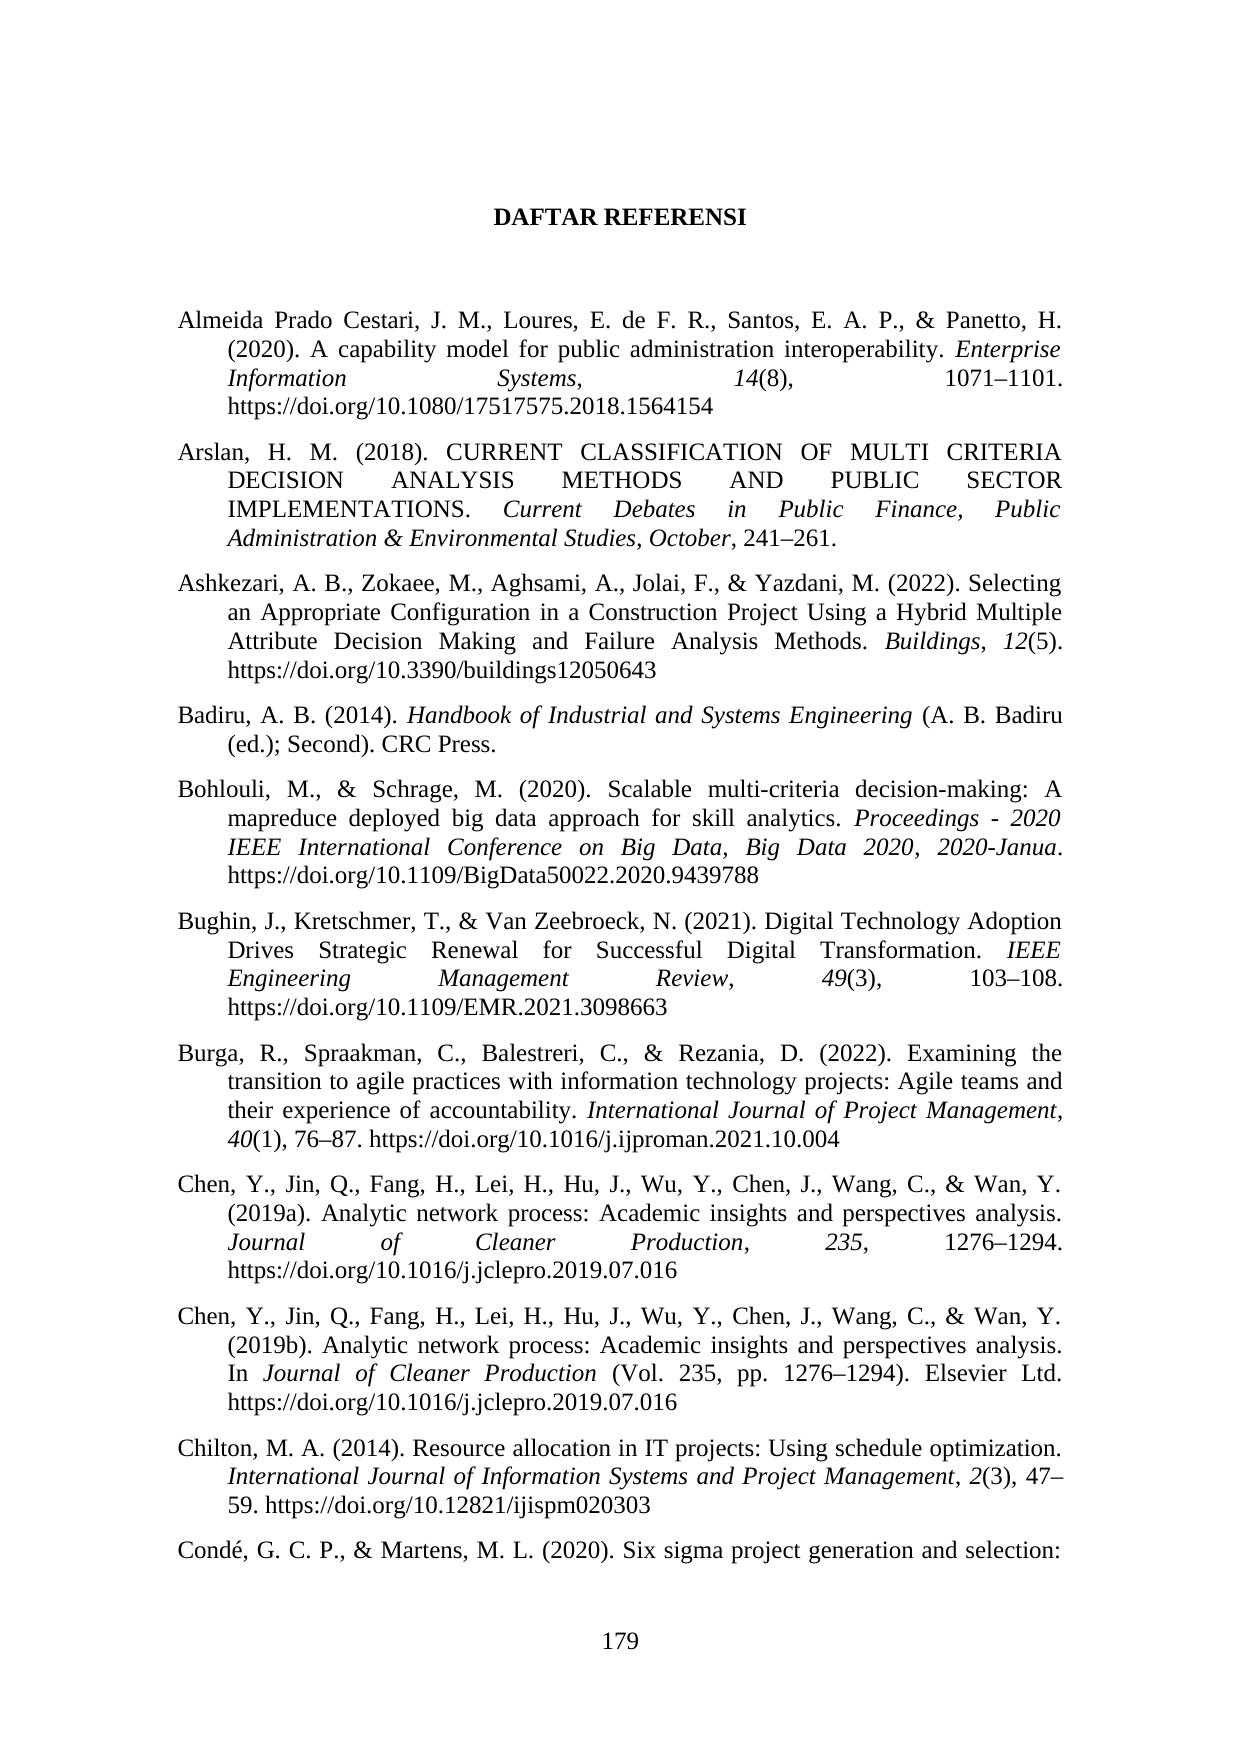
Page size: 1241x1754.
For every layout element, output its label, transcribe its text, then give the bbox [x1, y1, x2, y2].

text Almeida Prado Cestari, J. M., Loures, E. de F. R., Santos, E. A. P., & Panetto, H. (2020). A capability model for public administration interoperability. Enterprise Information Systems, 14(8), 1071–1101. https://doi.org/10.1080/17517575.2018.1564154 [177, 305, 1063, 420]
text Ashkezari, A. B., Zokaee, M., Aghsami, A., Jolai, F., & Yazdani, M. (2022). Selecting an Appropriate Configuration in a Construction Project Using a Hybrid Multiple Attribute Decision Making and Failure Analysis Methods. Buildings, 12(5). https://doi.org/10.3390/buildings12050643 [177, 568, 1063, 683]
text Chen, Y., Jin, Q., Fang, H., Lei, H., Hu, J., Wu, Y., Chen, J., Wang, C., & Wan, Y. (2019a). Analytic network process: Academic insights and perspectives analysis. Journal of Cleaner Production, 235, 1276–1294. https://doi.org/10.1016/j.jclepro.2019.07.016 [177, 1169, 1063, 1284]
text Bohlouli, M., & Schrage, M. (2020). Scalable multi-criteria decision-making: A mapreduce deployed big data approach for skill analytics. Proceedings - 2020 IEEE International Conference on Big Data, Big Data 2020, 2020-Janua. https://doi.org/10.1109/BigData50022.2020.9439788 [177, 774, 1063, 889]
text Arslan, H. M. (2018). CURRENT CLASSIFICATION OF MULTI CRITERIA DECISION ANALYSIS METHODS AND PUBLIC SECTOR IMPLEMENTATIONS. Current Debates in Public Finance, Public Administration & Environmental Studies, October, 241–261. [177, 437, 1063, 552]
text Badiru, A. B. (2014). Handbook of Industrial and Systems Engineering (A. B. Badiru (ed.); Second). CRC Press. [177, 700, 1063, 758]
text Burga, R., Spraakman, C., Balestreri, C., & Rezania, D. (2022). Examining the transition to agile practices with information technology projects: Agile teams and their experience of accountability. International Journal of Project Management, 40(1), 76–87. https://doi.org/10.1016/j.ijproman.2021.10.004 [177, 1038, 1063, 1153]
text Bughin, J., Kretschmer, T., & Van Zeebroeck, N. (2021). Digital Technology Adoption Drives Strategic Renewal for Successful Digital Transformation. IEEE Engineering Management Review, 49(3), 103–108. https://doi.org/10.1109/EMR.2021.3098663 [177, 906, 1063, 1021]
text Chilton, M. A. (2014). Resource allocation in IT projects: Using schedule optimization. International Journal of Information Systems and Project Management, 2(3), 47–59. https://doi.org/10.12821/ijispm020303 [177, 1433, 1063, 1519]
subtitle DAFTAR REFERENSI [177, 202, 1063, 231]
text Chen, Y., Jin, Q., Fang, H., Lei, H., Hu, J., Wu, Y., Chen, J., Wang, C., & Wan, Y. (2019b). Analytic network process: Academic insights and perspectives analysis. In Journal of Cleaner Production (Vol. 235, pp. 1276–1294). Elsevier Ltd. https://doi.org/10.1016/j.jclepro.2019.07.016 [177, 1301, 1063, 1416]
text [177, 1536, 1063, 1564]
